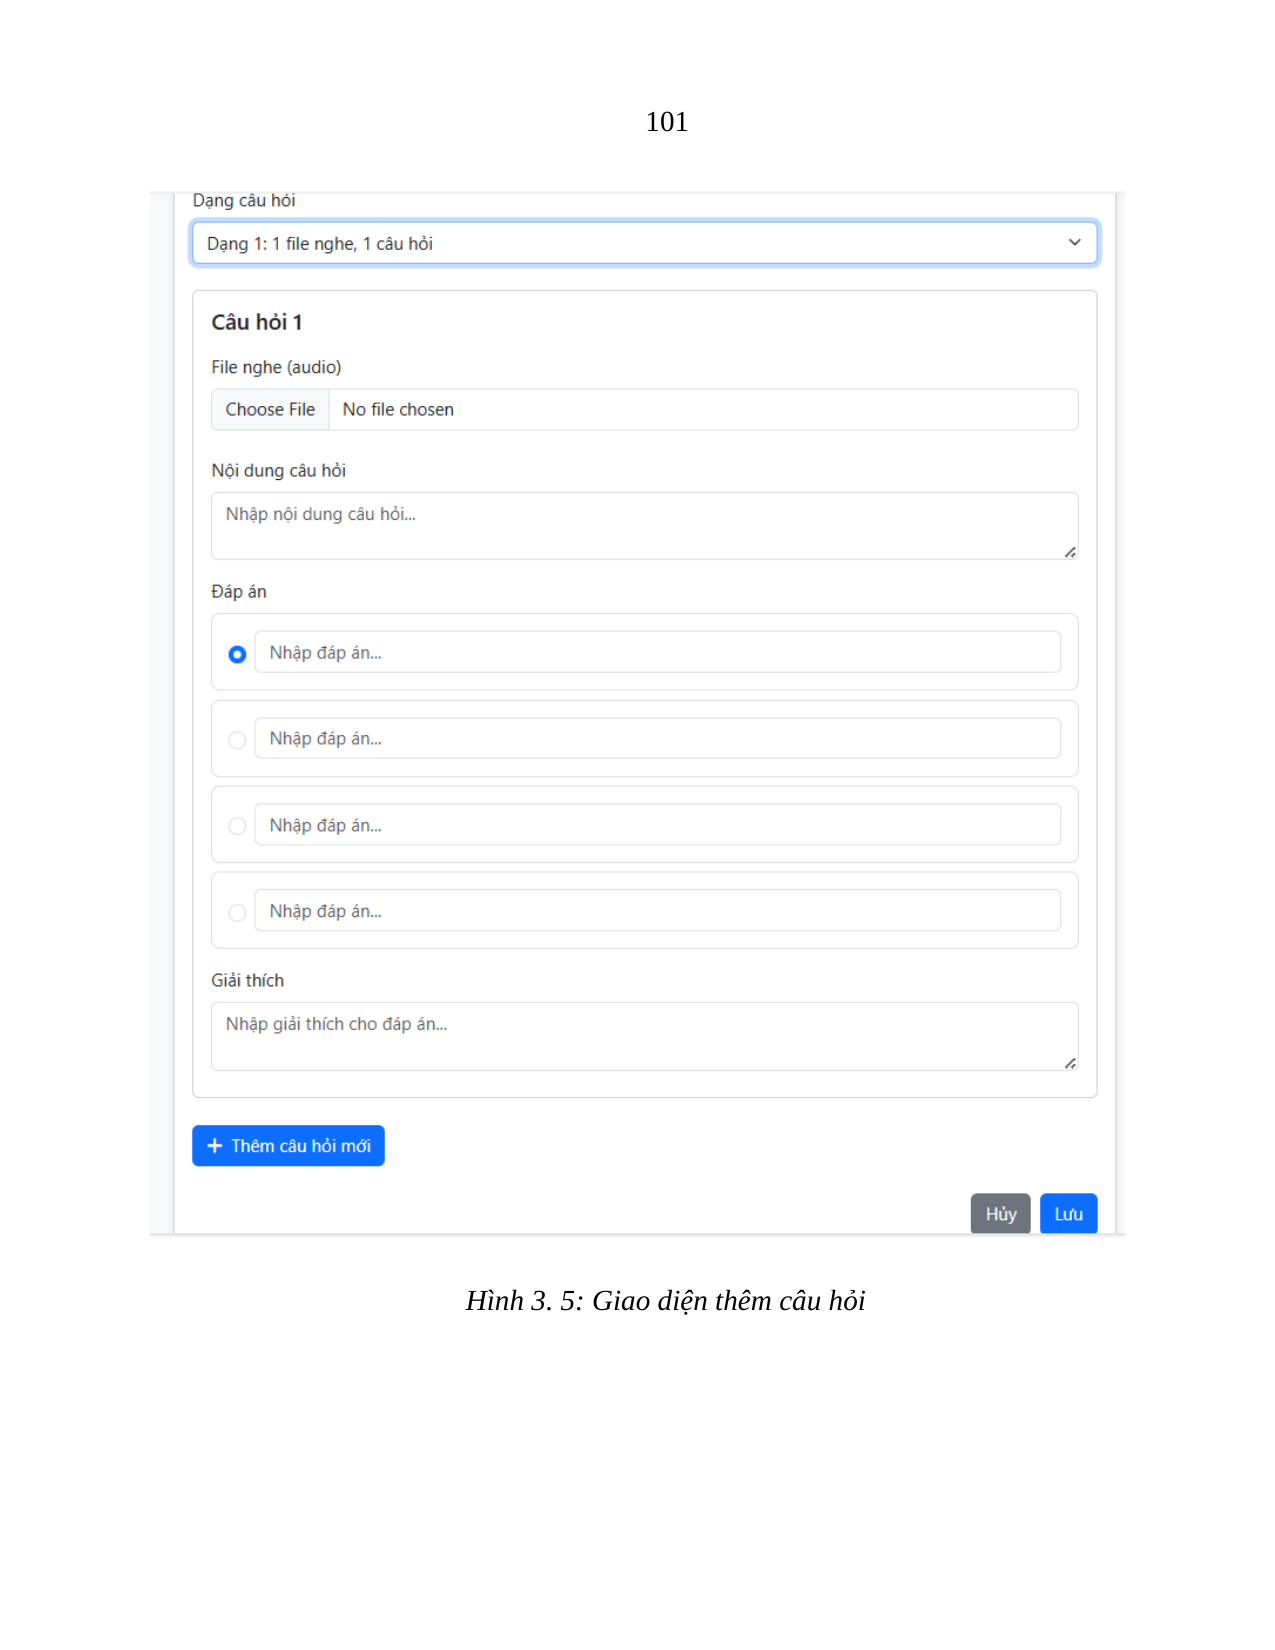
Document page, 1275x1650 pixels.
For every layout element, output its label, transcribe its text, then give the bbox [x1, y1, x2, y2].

picture [150, 191, 1125, 1238]
text Hình 3. 5: Giao diện thêm câu hỏi [150, 1283, 1125, 1317]
